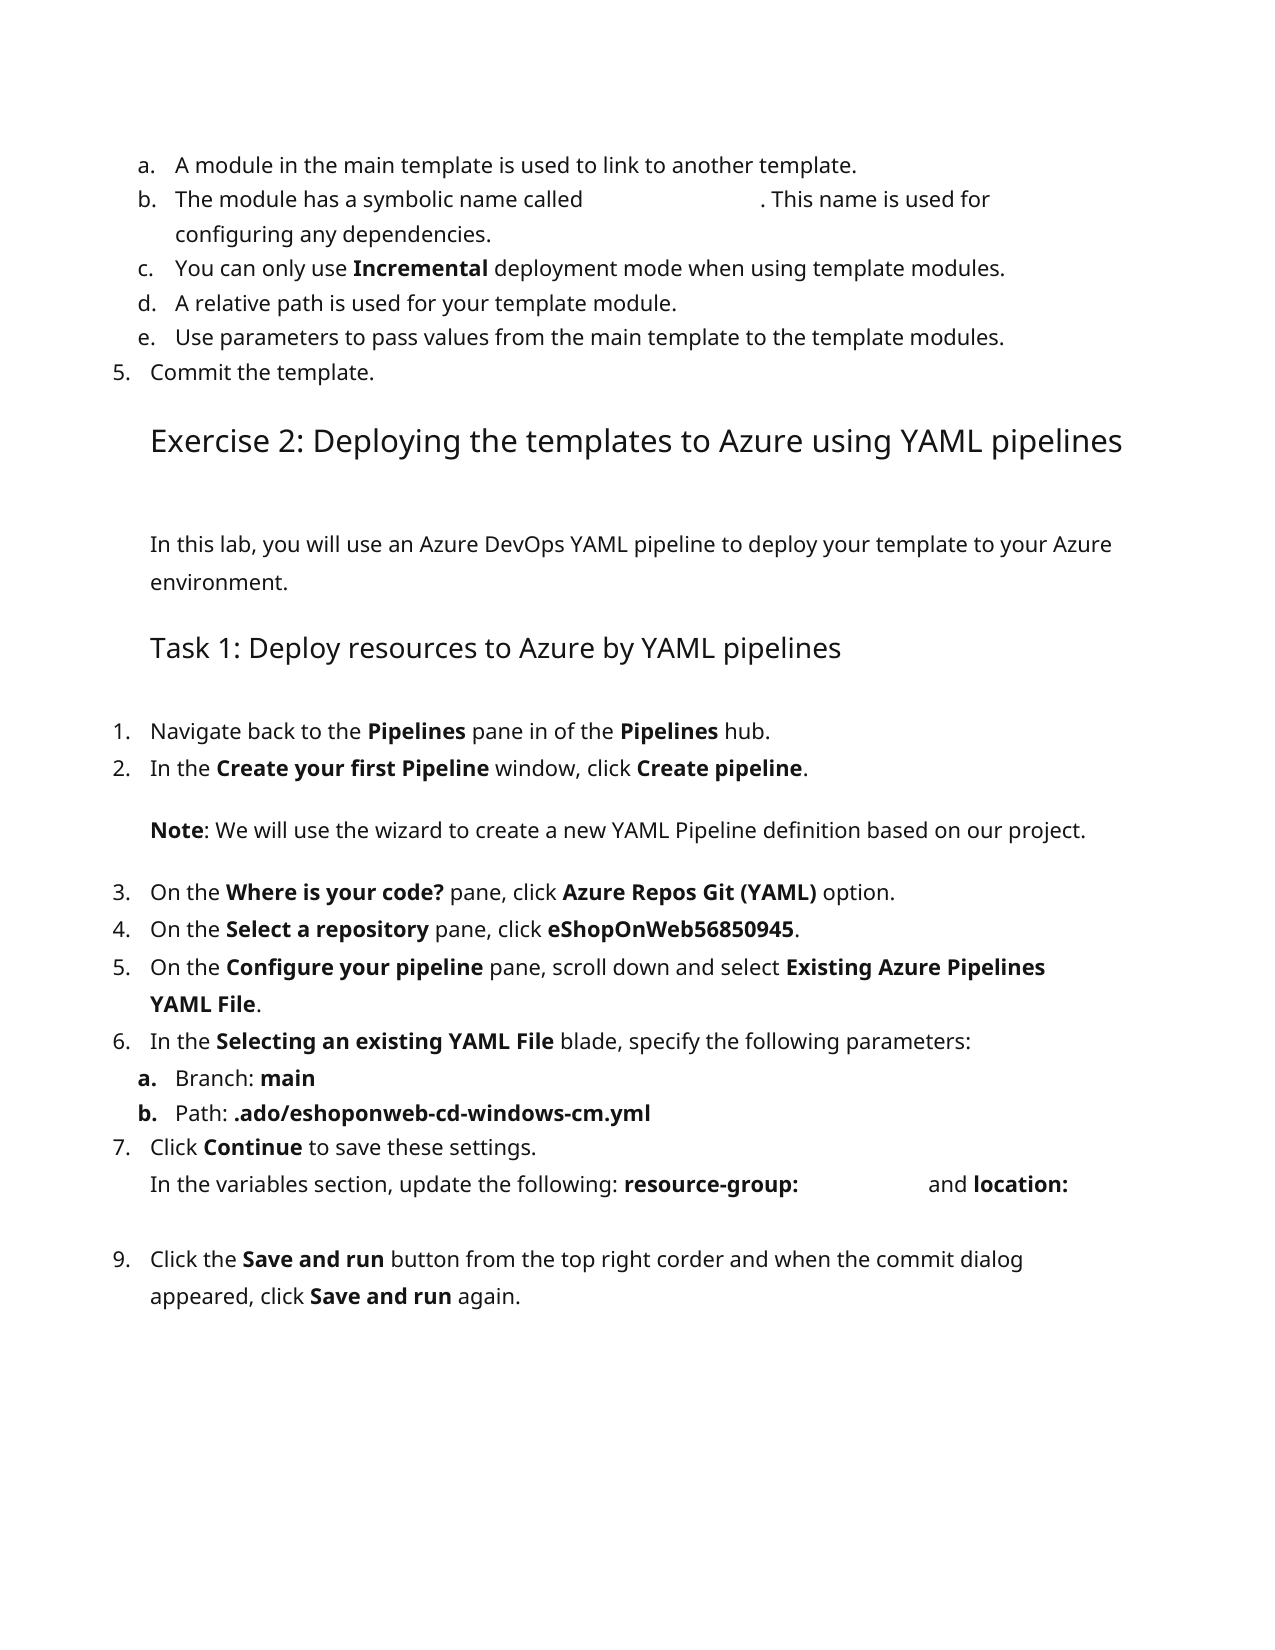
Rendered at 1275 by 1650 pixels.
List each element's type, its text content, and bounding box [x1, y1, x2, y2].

list In the Create your first Pipeline window, click Create pipeline. [112, 753, 1100, 783]
list Use parameters to pass values from the main template to the template modules. [137, 322, 1100, 352]
list Click the Save and run button from the top right corder and when the commit dialog appeared, click Save and run again. [112, 1244, 1100, 1311]
list Path: .ado/eshoponweb-cd-windows-cm.yml [137, 1098, 1100, 1127]
list In the Selecting an existing YAML File blade, specify the following parameters: [112, 1026, 1100, 1056]
list A relative path is used for your template module. [137, 288, 1100, 318]
list The module has a symbolic name called storageModule. This name is used for configuring any dependencies. [137, 184, 1100, 249]
list A module in the main template is used to link to another template. [137, 150, 1100, 180]
text Note: We will use the wizard to create a new YAML Pipeline definition based on our project. [150, 815, 1100, 845]
list Commit the template. [112, 357, 1100, 387]
subtitle Exercise 2: Deploying the templates to Azure using YAML pipelines [150, 419, 1125, 462]
list Click Continue to save these settings. [112, 1132, 1100, 1162]
text In this lab, you will use an Azure DevOps YAML pipeline to deploy your template to your Azure environment. [150, 529, 1125, 596]
list You can only use Incremental deployment mode when using template modules. [137, 253, 1100, 283]
subtitle Task 1: Deploy resources to Azure by YAML pipelines [150, 629, 1125, 667]
list Navigate back to the Pipelines pane in of the Pipelines hub. [112, 716, 1100, 746]
list Branch: main [137, 1063, 1100, 1093]
list In the variables section, update the following: resource-group: AZ400-RG1 and location: eastus2 [112, 1169, 1100, 1236]
list On the Configure your pipeline pane, scroll down and select Existing Azure Pipelines YAML File. [112, 952, 1100, 1019]
list On the Where is your code? pane, click Azure Repos Git (YAML) option. [112, 877, 1100, 907]
list On the Select a repository pane, click eShopOnWeb56850945. [112, 914, 1100, 944]
